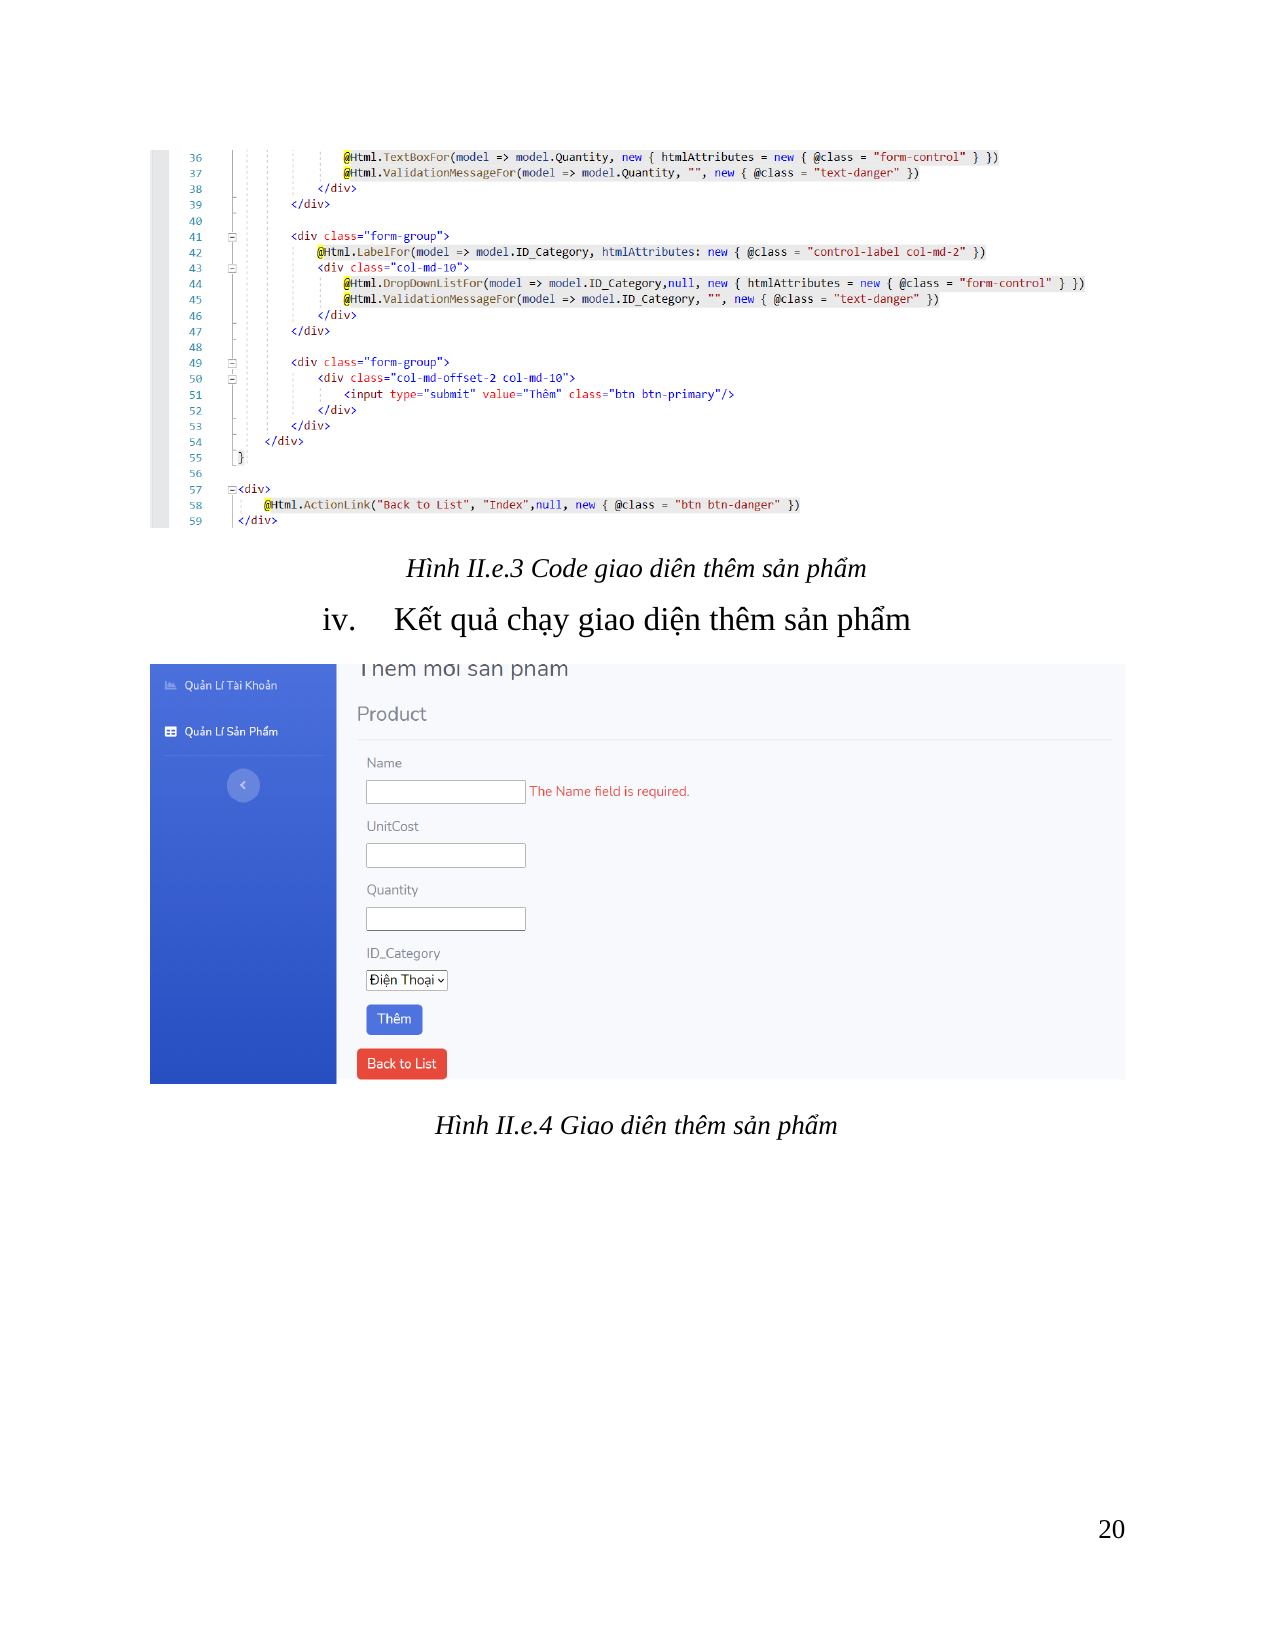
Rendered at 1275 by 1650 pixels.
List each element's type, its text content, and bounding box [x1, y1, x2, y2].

picture [150, 664, 1125, 1084]
text Hình II.e.4 Giao diên thêm sản phẩm [150, 1109, 1125, 1140]
picture [150, 150, 1125, 528]
text Hình II.e.3 Code giao diên thêm sản phẩm [150, 553, 1125, 584]
list Kết quả chạy giao diện thêm sản phẩm [356, 599, 1125, 638]
